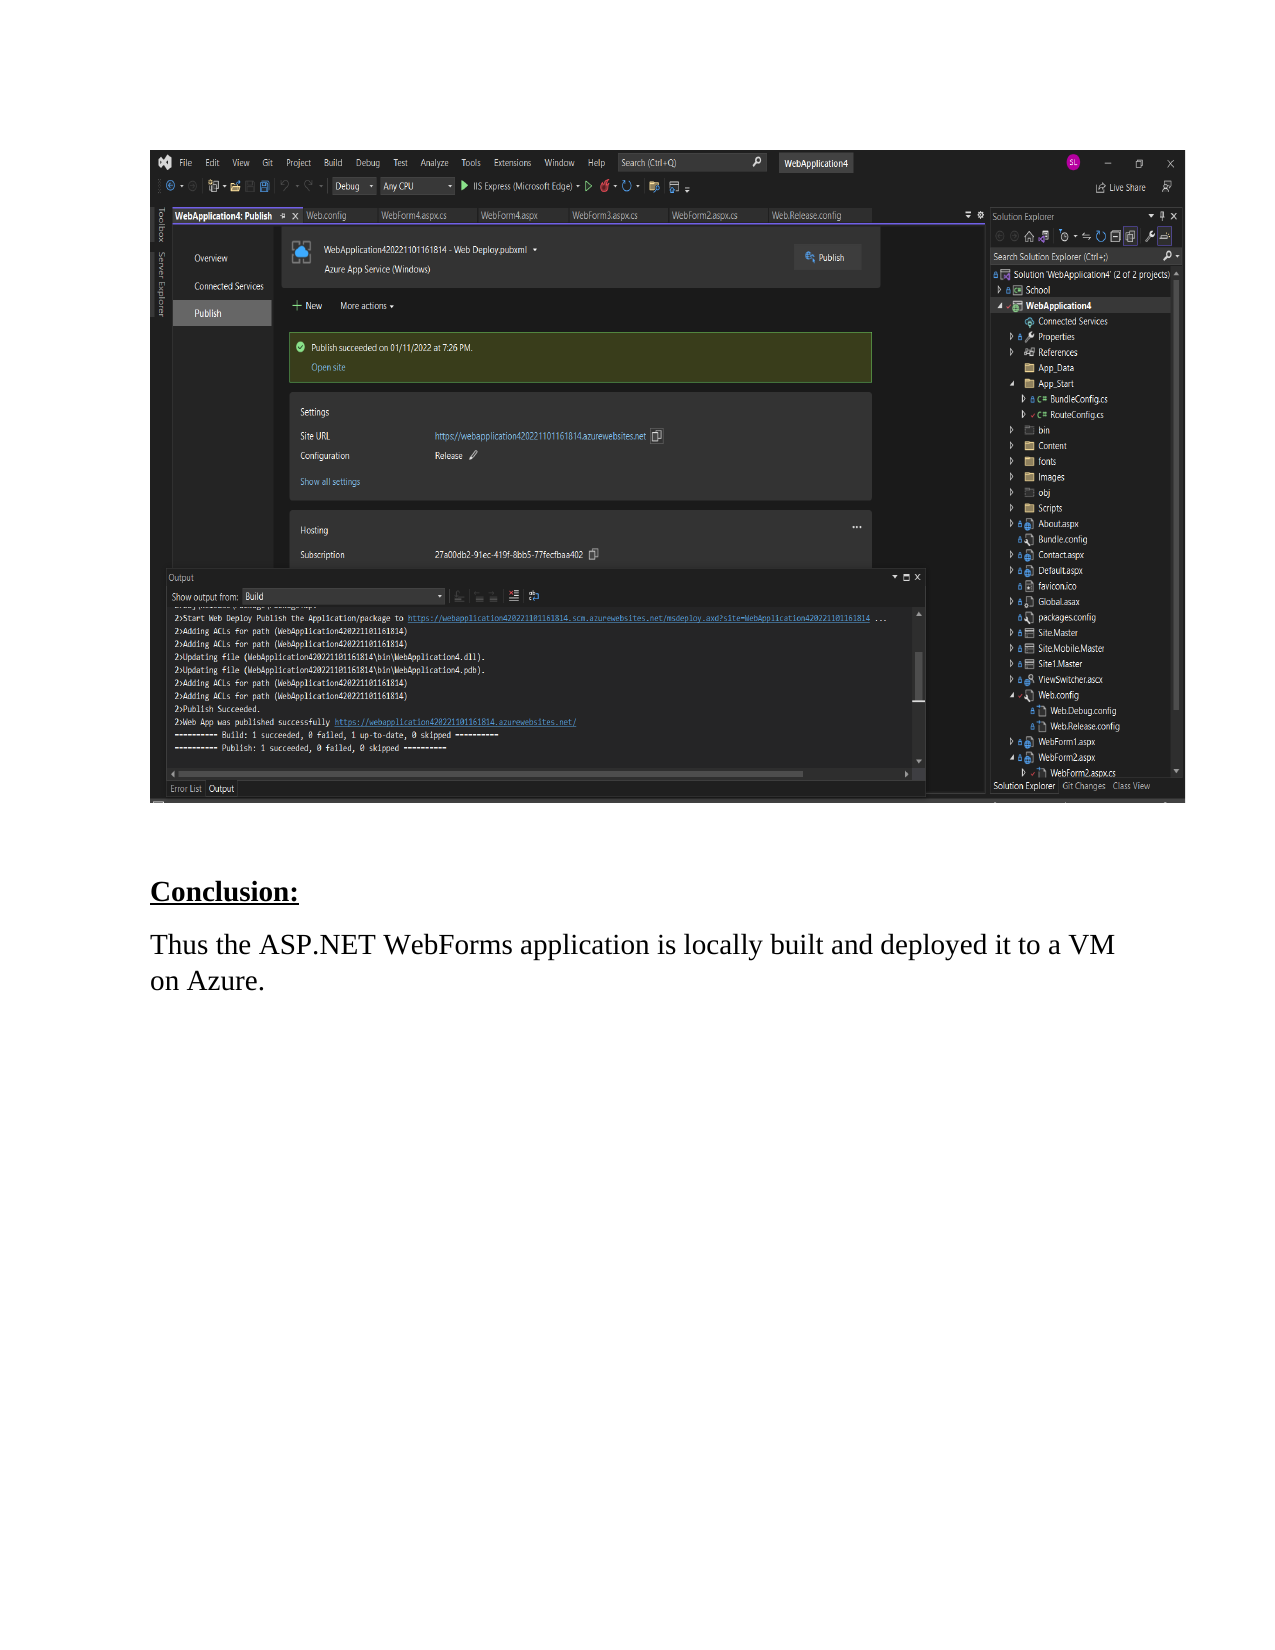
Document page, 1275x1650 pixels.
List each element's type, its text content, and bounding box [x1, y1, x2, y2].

text Thus the ASP.NET WebForms application is locally built and deployed it to a VM on Azure. [150, 927, 1125, 997]
picture [150, 150, 1185, 803]
text Conclusion: [150, 874, 1125, 908]
